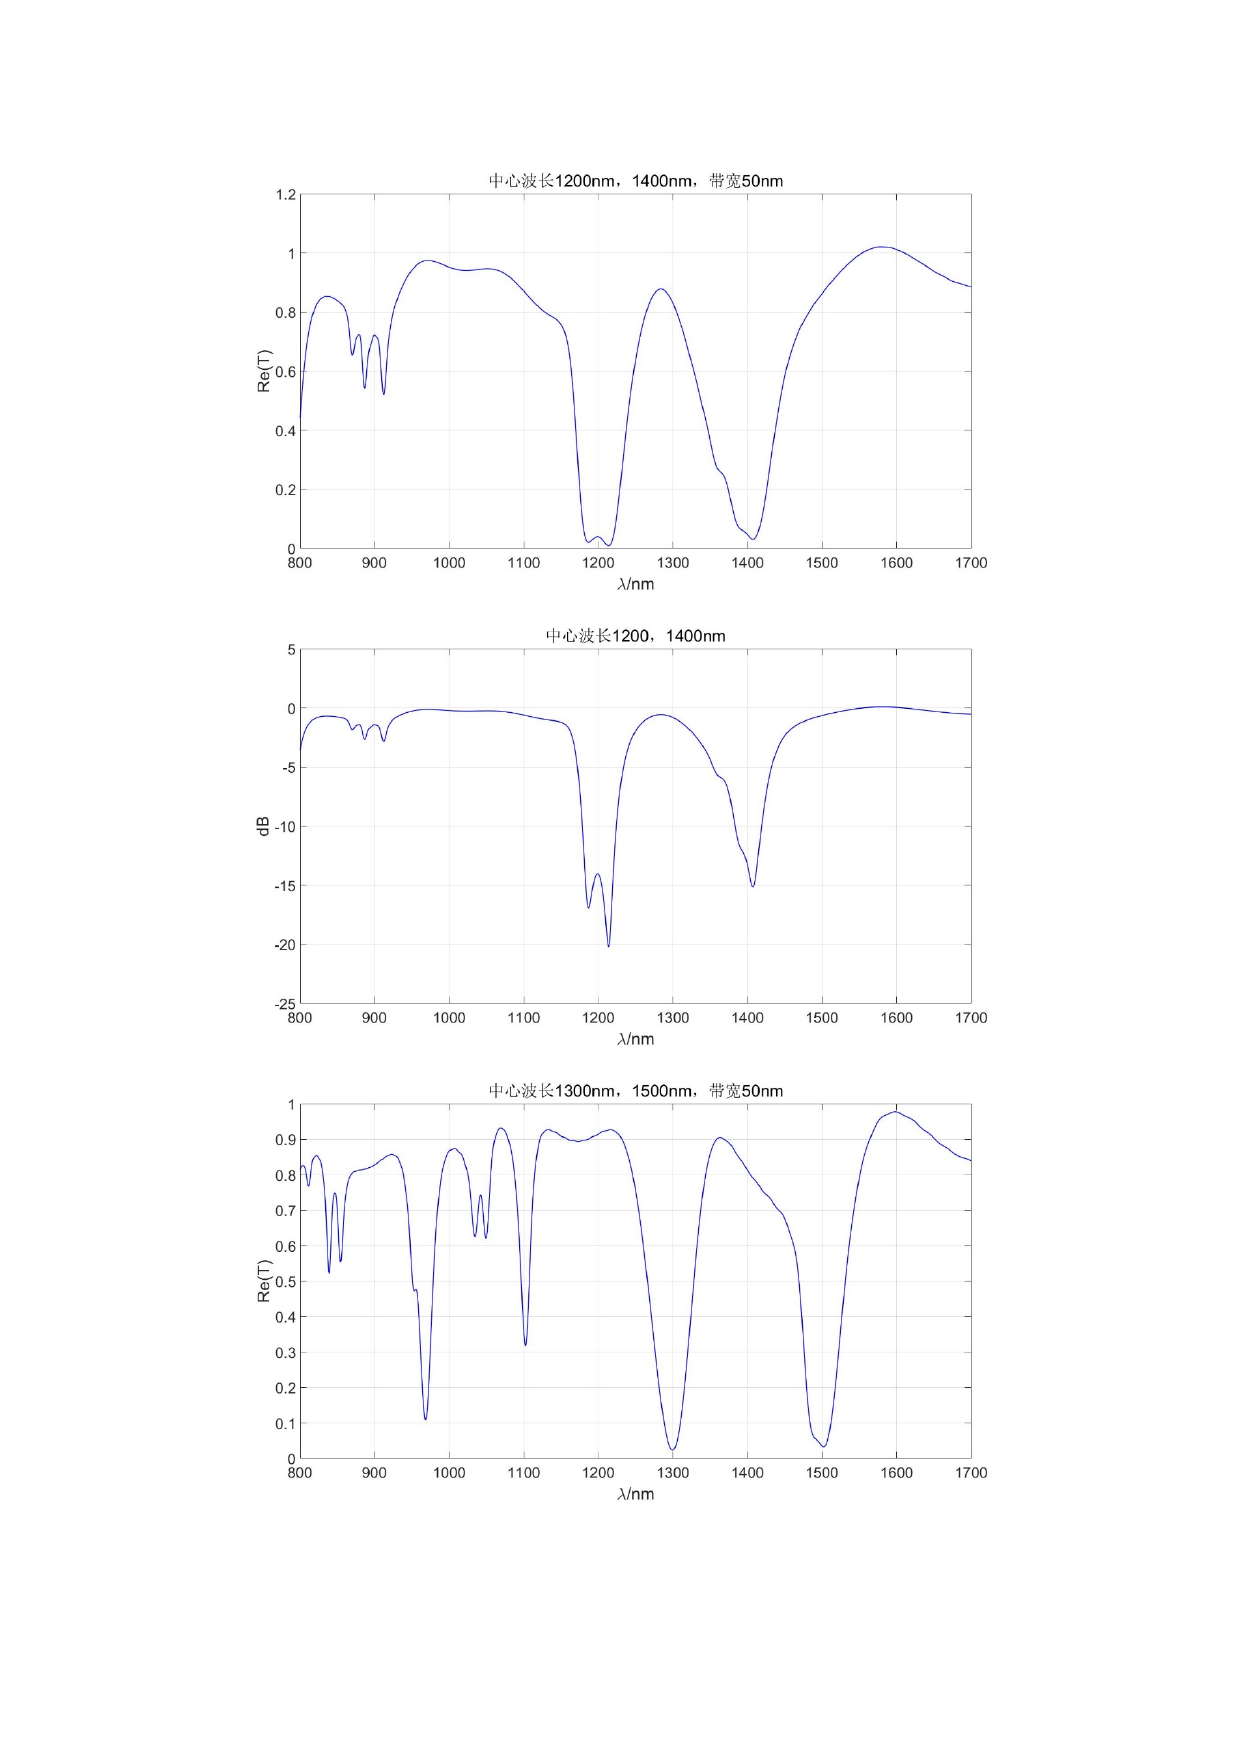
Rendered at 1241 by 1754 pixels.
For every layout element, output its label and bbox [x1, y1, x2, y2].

picture [187, 1072, 1053, 1506]
picture [187, 162, 1053, 596]
picture [187, 617, 1053, 1051]
